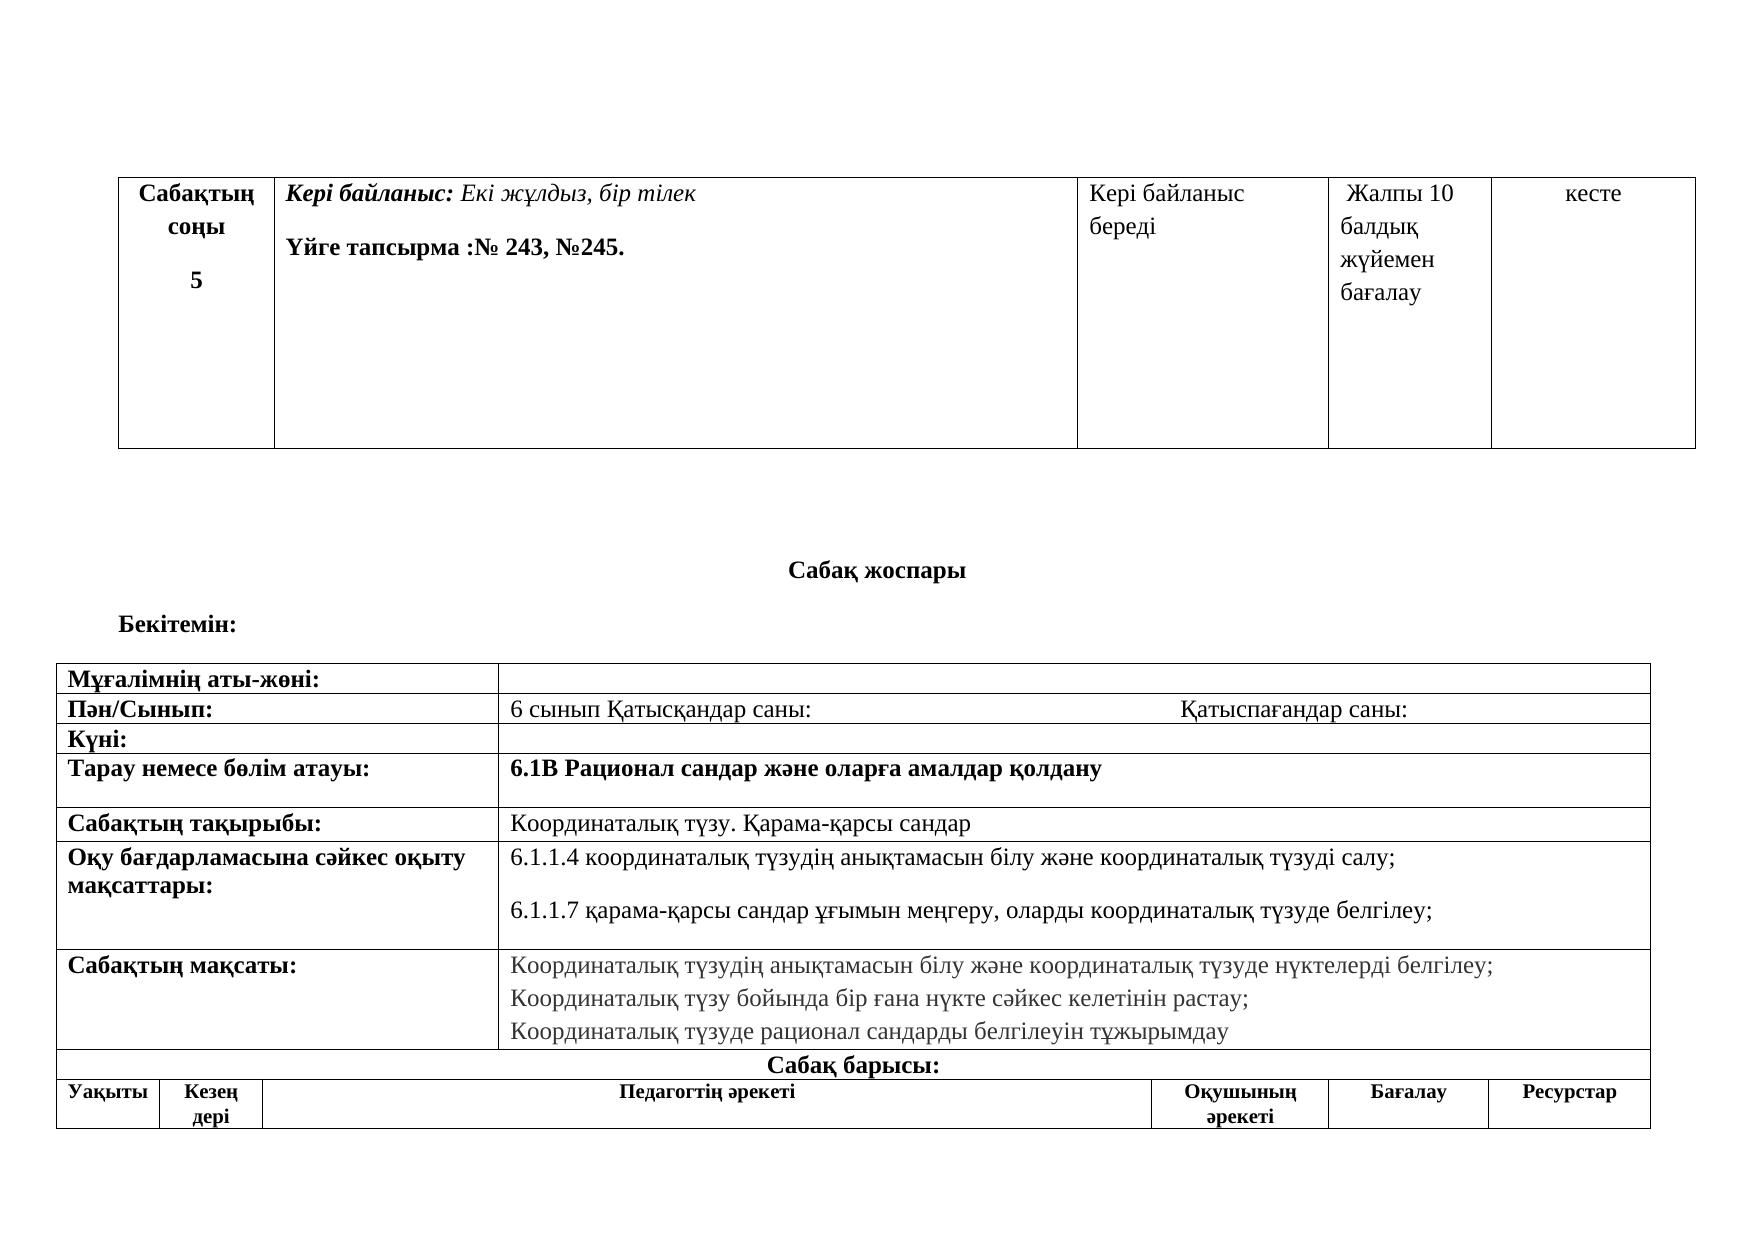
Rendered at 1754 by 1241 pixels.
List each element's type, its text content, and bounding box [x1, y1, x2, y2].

table_cell Тарау немесе бөлім атауы: [57, 754, 498, 807]
table_cell Уақыты [57, 1080, 159, 1128]
table_cell Кезең дері [160, 1080, 262, 1128]
table_cell Бағалау [1329, 1080, 1488, 1128]
table_cell [499, 724, 1650, 752]
table_cell 6.1В Рационал сандар және оларға амалдар қолдану [499, 754, 1650, 807]
table_cell 6 сынып Қатысқандар саны: Қатыспағандар саны: [499, 694, 1650, 723]
table_cell Сабақтың мақсаты: [57, 950, 498, 1049]
table_cell кесте [1492, 178, 1695, 447]
table_cell Пән/Сынып: [57, 694, 498, 723]
table_header [499, 664, 1650, 693]
table_cell Оқу бағдарламасына сәйкес оқыту мақсаттары: [57, 842, 498, 949]
table_cell 6.1.1.4 координаталық түзудің анықтамасын білу және координаталық түзуді салу; 6.1.1.7 қарама-қарсы сандар ұғымын меңгеру, оларды координаталық түзуде белгілеу; [499, 842, 1650, 949]
table_cell Ресурстар [1489, 1080, 1650, 1128]
table_cell Сабақтың соңы 5 [119, 178, 274, 447]
table_cell Жалпы 10 балдық жүйемен бағалау [1329, 178, 1491, 447]
table_cell Оқушының әрекеті [1152, 1080, 1328, 1128]
table_cell Сабақтың тақырыбы: [57, 808, 498, 841]
table_cell Кері байланыс: Екі жұлдыз, бір тілек Үйге тапсырма :№ 243, №245. [275, 178, 1077, 447]
table_cell Педагогтің әрекеті [263, 1080, 1151, 1128]
text Бекітемін: [118, 609, 1636, 638]
table_header Мұғалімнің аты-жөні: [57, 664, 498, 693]
table_cell Күні: [57, 724, 498, 752]
text Сабақ жоспары [118, 555, 1636, 584]
table_cell Координаталық түзудің анықтамасын білу және координаталық түзуде нүктелерді белгілеу; Координаталық түзу бойында бір ғана нүкте сәйкес келетінін растау; Координаталық түзуде рационал сандарды белгілеуін тұжырымдау [499, 950, 1650, 1049]
table_cell Сабақ барысы: [57, 1050, 1650, 1078]
table_cell Кері байланыс береді [1078, 178, 1328, 447]
table_cell Координаталық түзу. Қарама-қарсы сандар [499, 808, 1650, 841]
